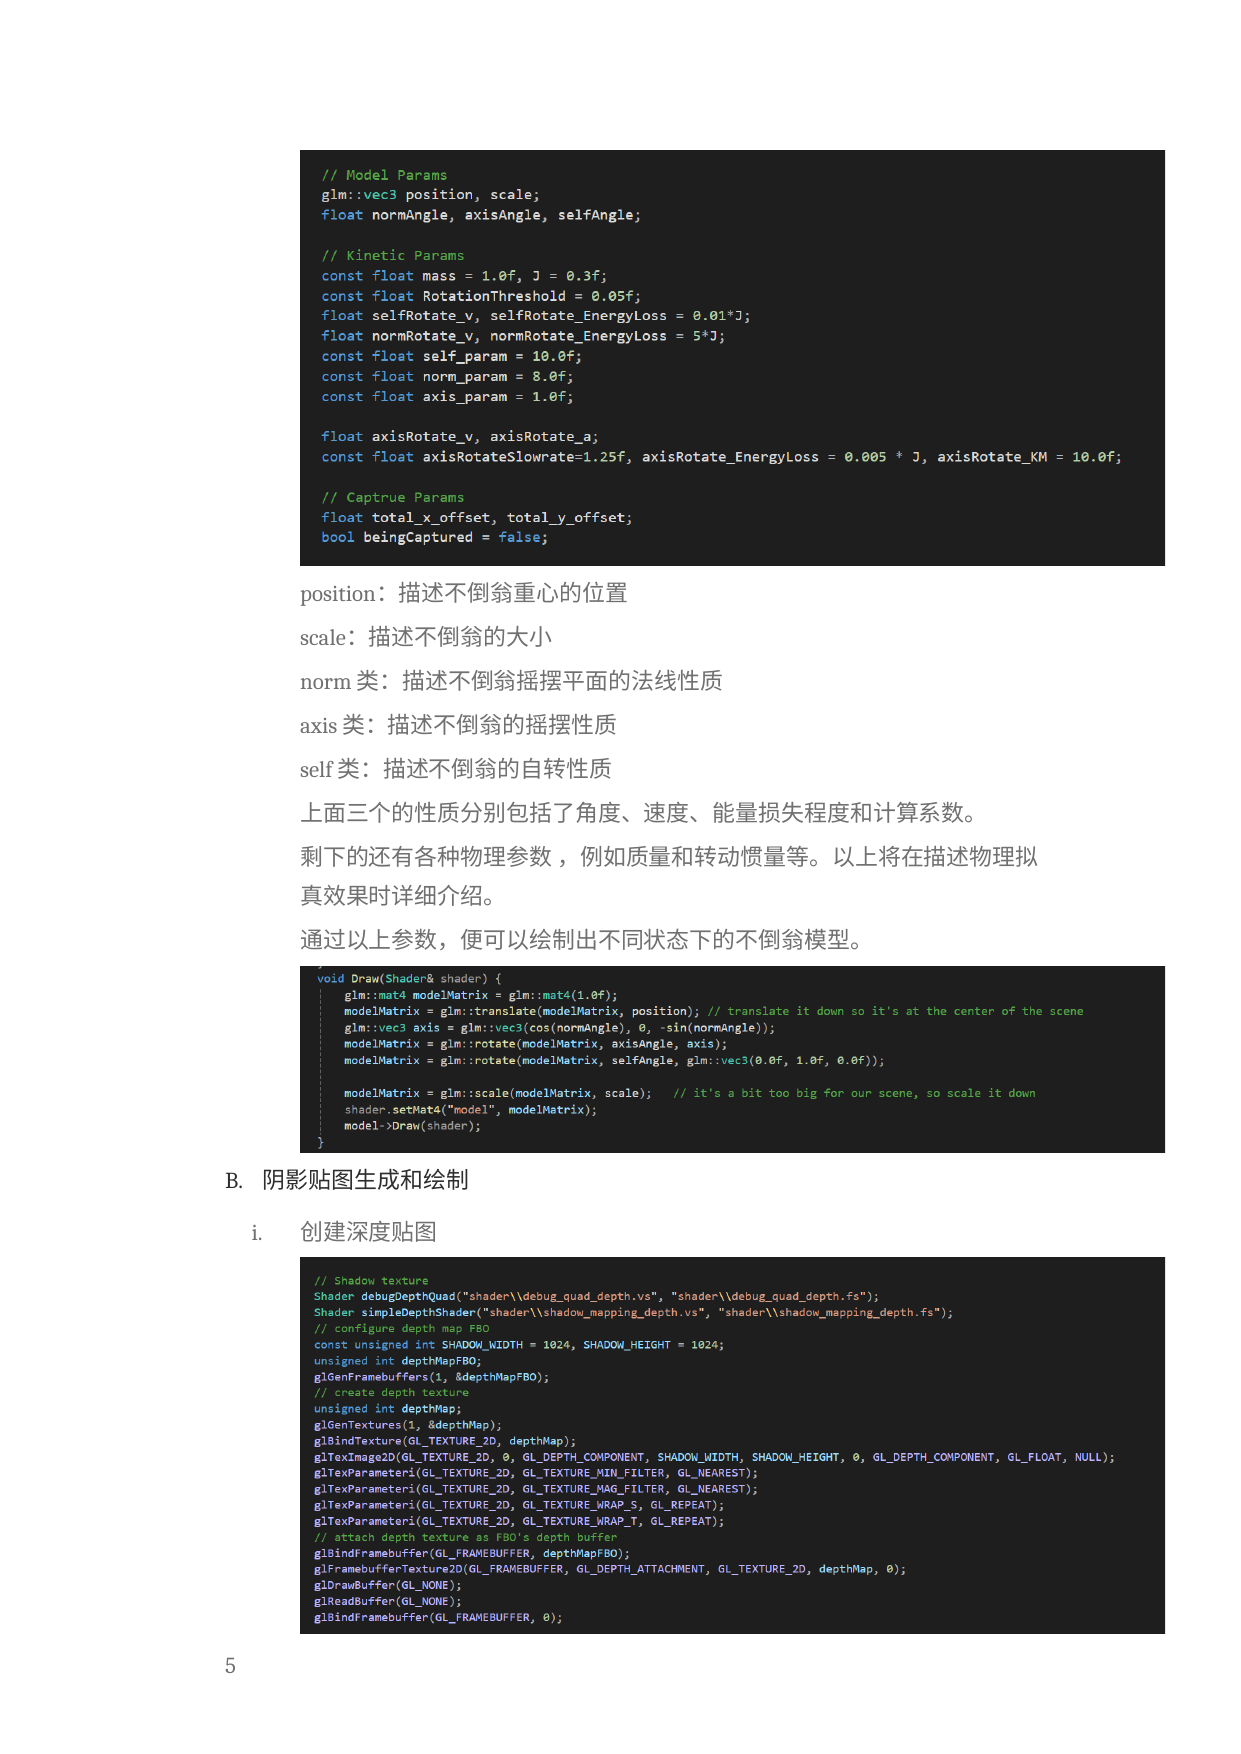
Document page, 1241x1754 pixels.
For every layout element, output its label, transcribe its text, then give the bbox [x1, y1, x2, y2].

subtitle norm类：描述不倒翁摇摆平面的法线性质 [300, 663, 1053, 696]
subtitle 创建深度贴图 [262, 1214, 1053, 1247]
subtitle 通过以上参数，便可以绘制出不同状态下的不倒翁模型。 [300, 922, 1053, 955]
subtitle axis类：描述不倒翁的摇摆性质 [300, 707, 1053, 740]
picture [300, 150, 1166, 566]
subtitle scale：描述不倒翁的大小 [300, 619, 1053, 652]
picture [300, 966, 1166, 1153]
subtitle self类：描述不倒翁的自转性质 [300, 751, 1053, 784]
picture [300, 1257, 1166, 1634]
subtitle 阴影贴图生成和绘制 [225, 1162, 1053, 1195]
subtitle position：描述不倒翁重心的位置 [300, 575, 1053, 608]
subtitle 上面三个的性质分别包括了角度、速度、能量损失程度和计算系数。 [300, 794, 1053, 828]
subtitle 剩下的还有各种物理参数 ，例如质量和转动惯量等。以上将在描述物理拟真效果时详细介绍。 [300, 838, 1053, 911]
